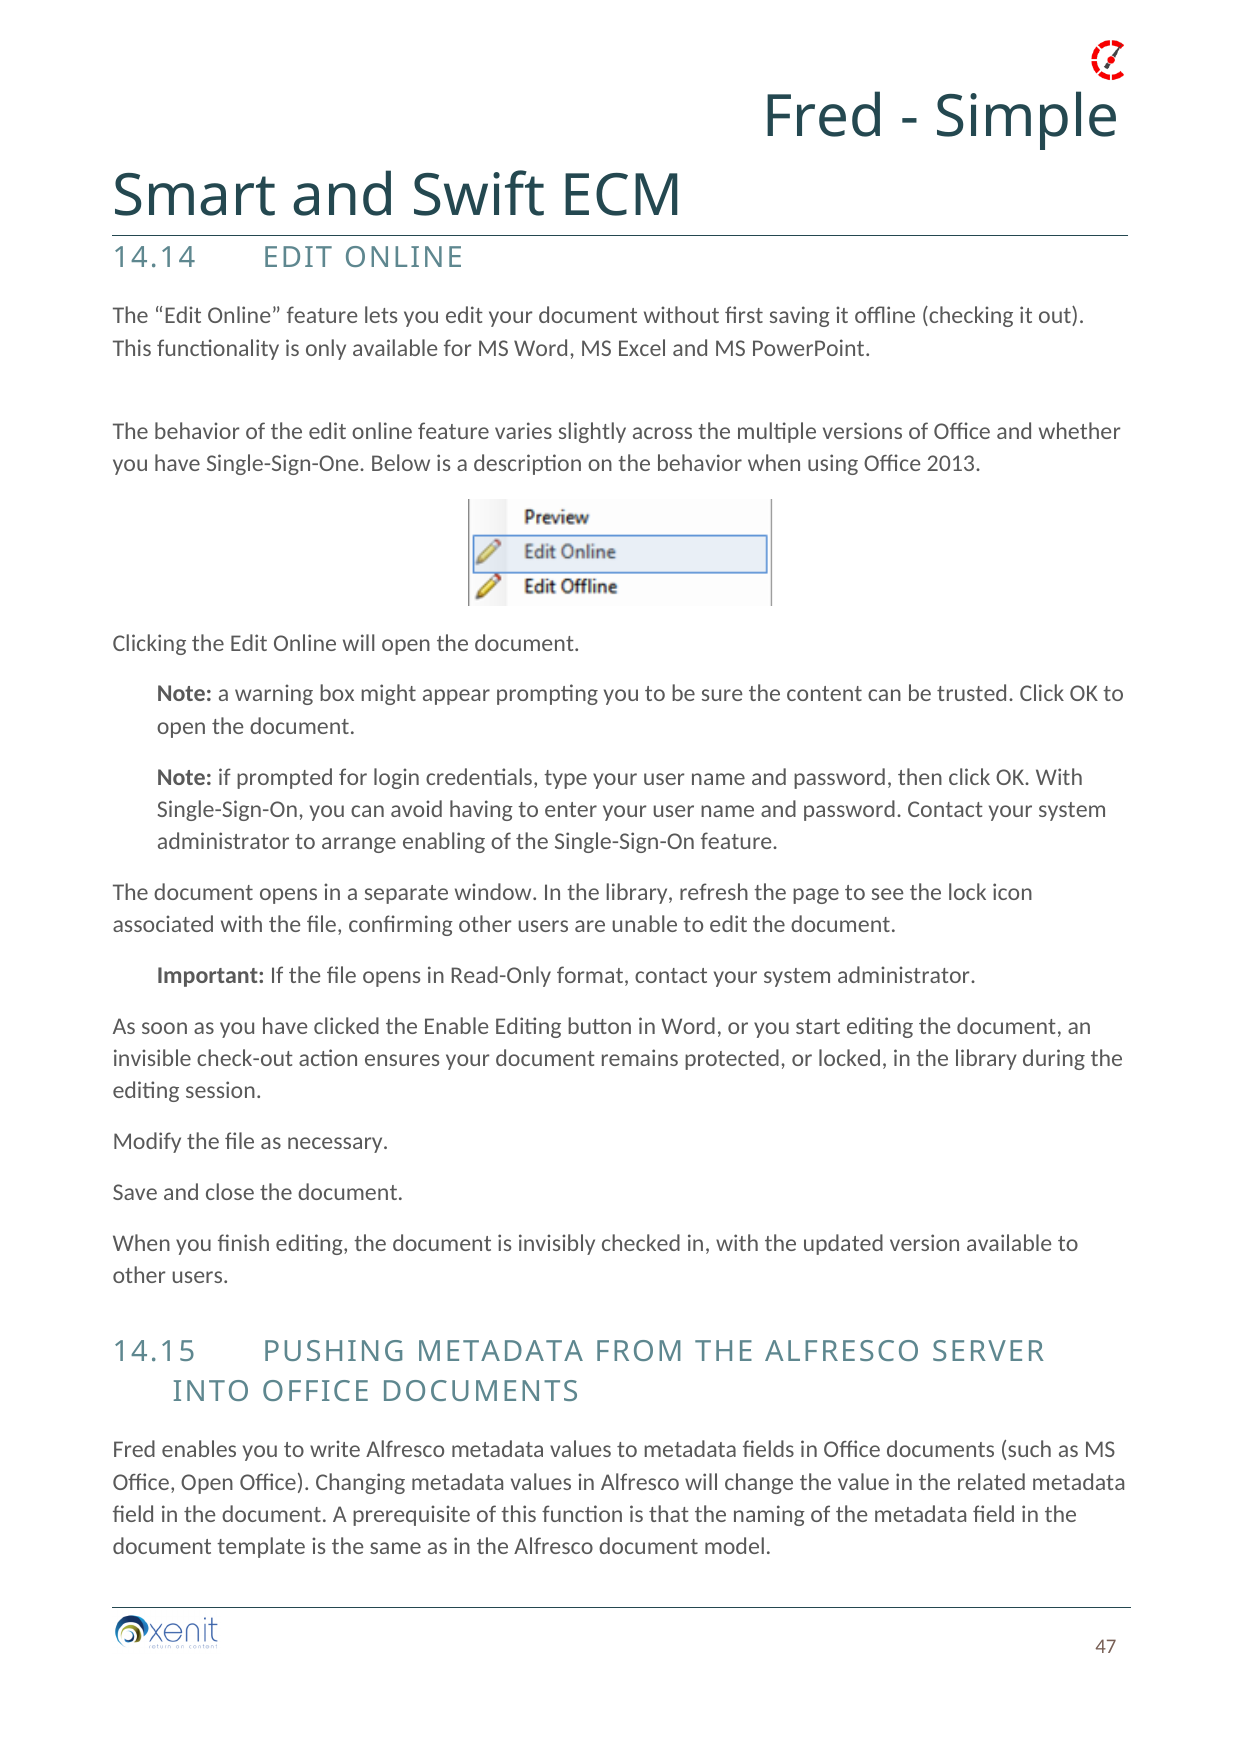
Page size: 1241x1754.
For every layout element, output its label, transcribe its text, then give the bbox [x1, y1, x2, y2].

text When you finish editing, the document is invisibly checked in, with the updated version available to other users. [112, 1228, 1128, 1290]
picture [468, 499, 773, 606]
subtitle Edit online [112, 236, 1128, 276]
picture [1087, 37, 1130, 83]
text As soon as you have clicked the Enable Editing button in Word, or you start editing the document, an invisible check-out action ensures your document remains protected, or locked, in the library during the editing session. [112, 1011, 1128, 1105]
text Clicking the Edit Online will open the document. [112, 628, 1128, 657]
subtitle Pushing metadata from the Alfresco server into Office documents [112, 1330, 1128, 1409]
text The behavior of the edit online feature varies slightly across the multiple versions of Office and whether you have Single-Sign-One. Below is a description on the behavior when using Office 2013. [112, 416, 1128, 477]
text Modify the file as necessary. [112, 1126, 1128, 1156]
text Fred enables you to write Alfresco metadata values to metadata fields in Office documents (such as MS Office, Open Office). Changing metadata values in Alfresco will change the value in the related metadata field in the document. A prerequisite of this function is that the naming of the metadata field in the document template is the same as in the Alfresco document model. [112, 1434, 1128, 1560]
text Save and close the document. [112, 1177, 1128, 1207]
text Note: a warning box might appear prompting you to be sure the content can be trusted. Click OK to open the document. [157, 678, 1128, 740]
picture [112, 1610, 222, 1654]
text Important: If the file opens in Read-Only format, contact your system administrator. [157, 960, 1128, 989]
text The document opens in a separate window. In the library, refresh the page to see the lock icon associated with the file, confirming other users are unable to edit the document. [112, 877, 1128, 938]
text Note: if prompted for login credentials, type your user name and password, then click OK. With Single-Sign-On, you can avoid having to enter your user name and password. Contact your system administrator to arrange enabling of the Single-Sign-On feature. [157, 762, 1128, 855]
text The “Edit Online” feature lets you edit your document without first saving it offline (checking it out). This functionality is only available for MS Word, MS Excel and MS PowerPoint. [112, 301, 1128, 394]
